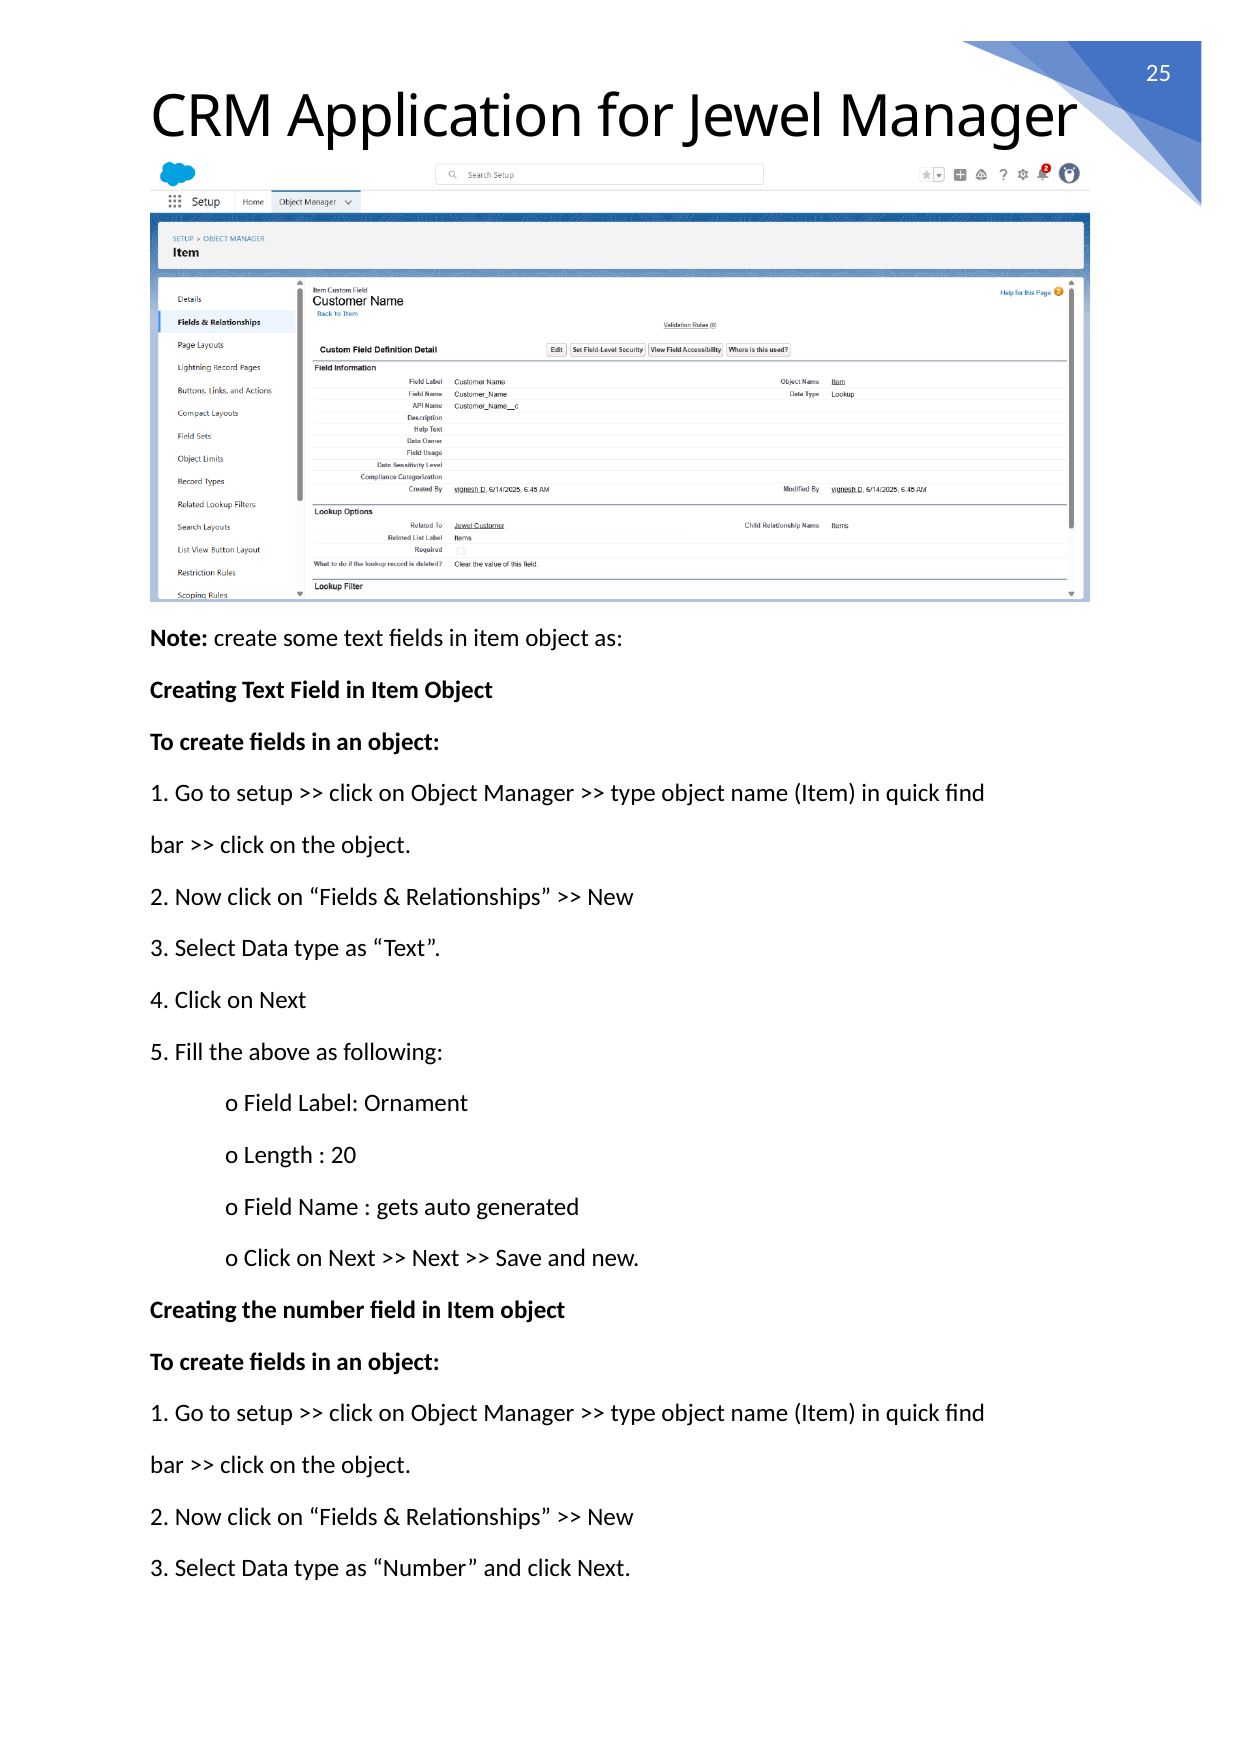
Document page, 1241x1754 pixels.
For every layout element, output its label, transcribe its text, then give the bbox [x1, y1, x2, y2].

text 5. Fill the above as following: [150, 1036, 1090, 1066]
text 4. Click on Next [150, 984, 1090, 1014]
text Creating the number field in Item object [150, 1294, 1090, 1324]
picture [150, 41, 1202, 602]
text bar >> click on the object. [150, 829, 1090, 859]
text o Field Label: Ornament [150, 1087, 1090, 1118]
picture [964, 121, 979, 132]
text o Field Name : gets auto generated [150, 1191, 1090, 1221]
text 2. Now click on “Fields & Relationships” >> New [150, 1501, 1090, 1531]
text 1. Go to setup >> click on Object Manager >> type object name (Item) in quick find [150, 1397, 1090, 1428]
text To create fields in an object: [150, 726, 1090, 756]
text Note: create some text fields in item object as: [150, 622, 1090, 653]
text o Click on Next >> Next >> Save and new. [150, 1242, 1090, 1273]
text bar >> click on the object. [150, 1449, 1090, 1479]
text 2. Now click on “Fields & Relationships” >> New [150, 881, 1090, 911]
text o Length : 20 [150, 1139, 1090, 1169]
picture [962, 108, 979, 120]
text To create fields in an object: [150, 1346, 1090, 1376]
text 1. Go to setup >> click on Object Manager >> type object name (Item) in quick find [150, 777, 1090, 808]
text 3. Select Data type as “Number” and click Next. [150, 1552, 1090, 1583]
text 3. Select Data type as “Text”. [150, 932, 1090, 963]
text Creating Text Field in Item Object [150, 674, 1090, 704]
